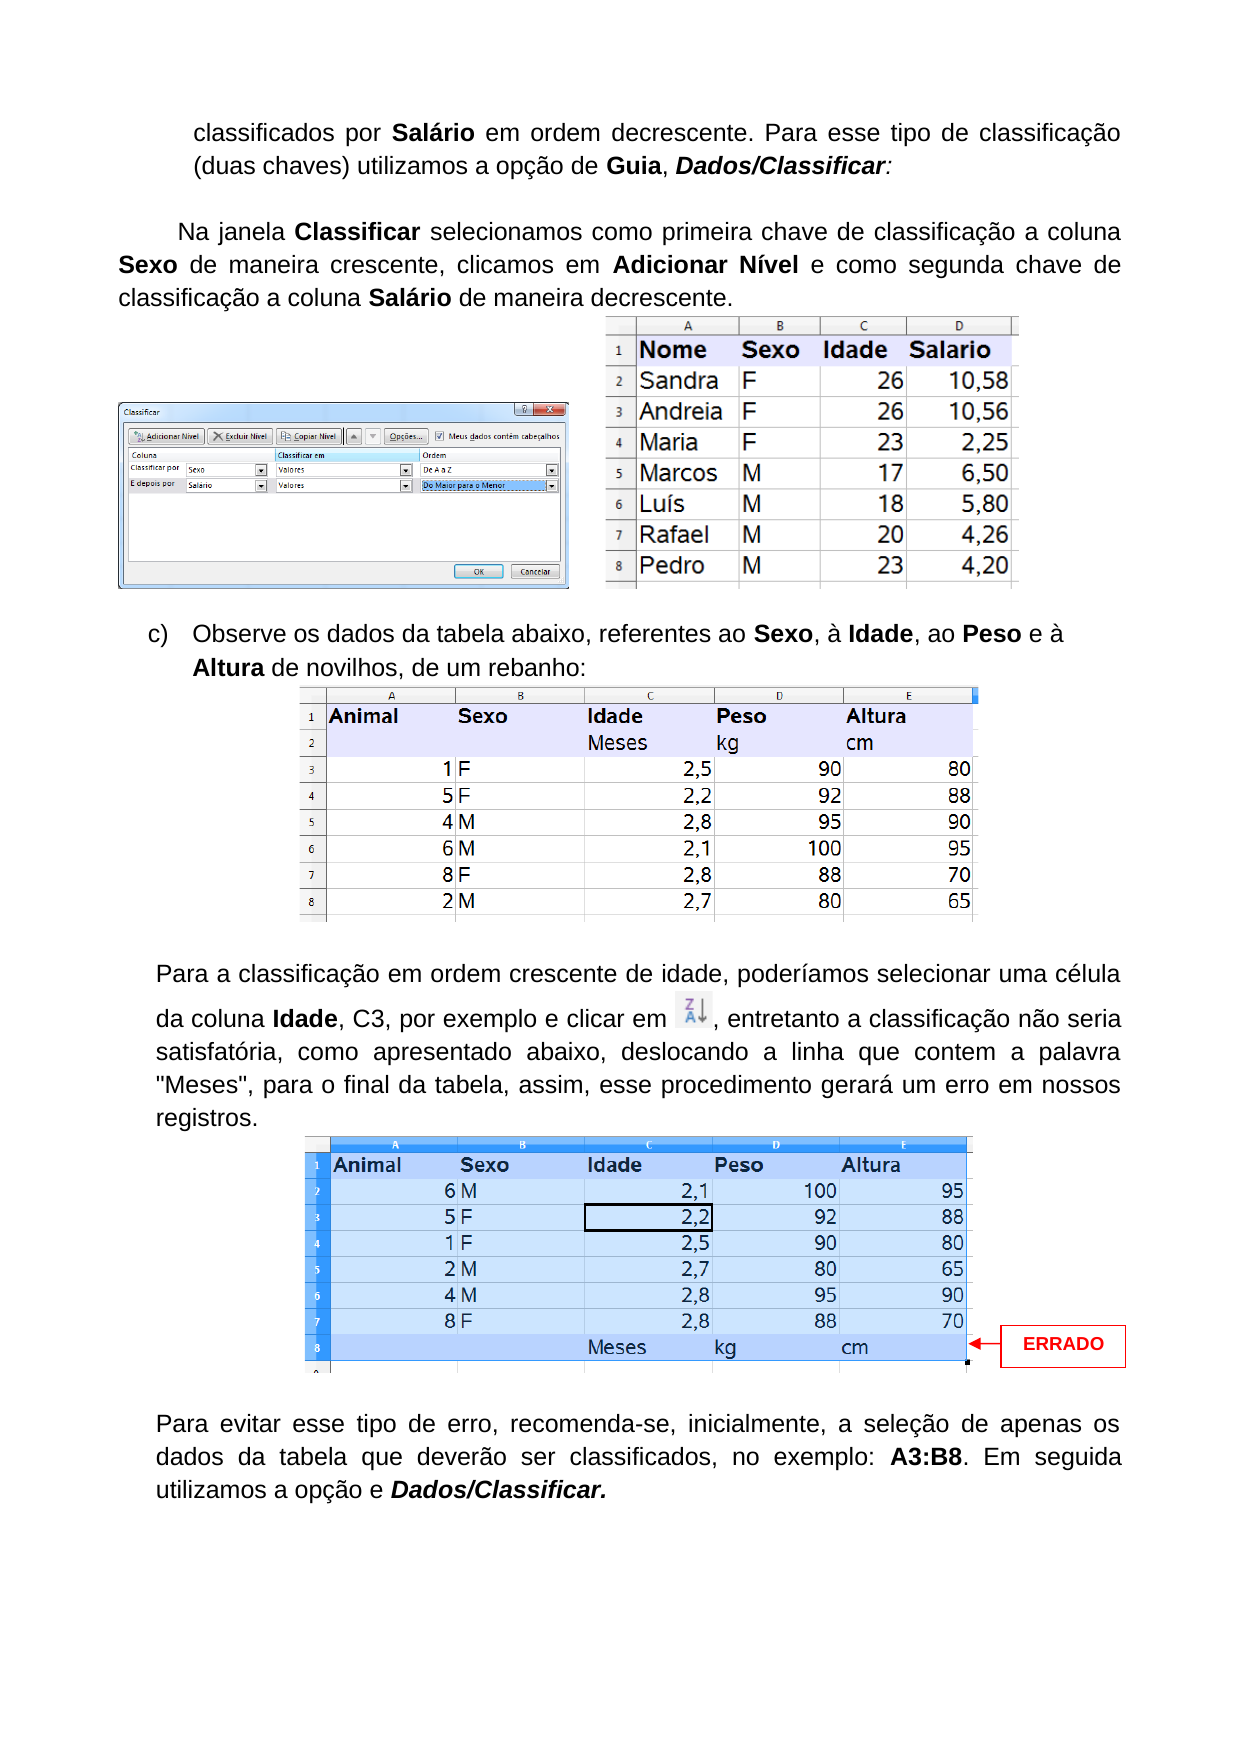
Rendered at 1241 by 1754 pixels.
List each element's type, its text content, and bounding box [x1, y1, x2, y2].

text Para a classificação em ordem crescente de idade, poderíamos selecionar uma célula da coluna Idade, C3, por exemplo e clicar em , entretanto a classificação não seria satisfatória, como apresentado abaixo, deslocando a linha que contem a palavra "Meses", para o final da tabela, assim, esse procedimento gerará um erro em nossos registros. [156, 959, 1122, 1132]
picture [304, 1136, 973, 1373]
text Para evitar esse tipo de erro, recomenda-se, inicialmente, a seleção de apenas os dados da tabela que deverão ser classificados, no exemplo: A3:B8. Em seguida utilizamos a opção e Dados/Classificar. [156, 1409, 1122, 1504]
picture [299, 685, 979, 922]
text Na janela Classificar selecionamos como primeira chave de classificação a coluna Sexo de maneira crescente, clicamos em Adicionar Nível e como segunda chave de classificação a coluna Salário de maneira decrescente. [118, 217, 1122, 312]
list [156, 118, 1122, 180]
picture [605, 316, 1019, 589]
picture [118, 402, 569, 589]
picture [675, 991, 713, 1028]
list Observe os dados da tabela abaixo, referentes ao Sexo, à Idade, ao Peso e à Altura de novilhos, de um rebanho: [148, 619, 1122, 681]
